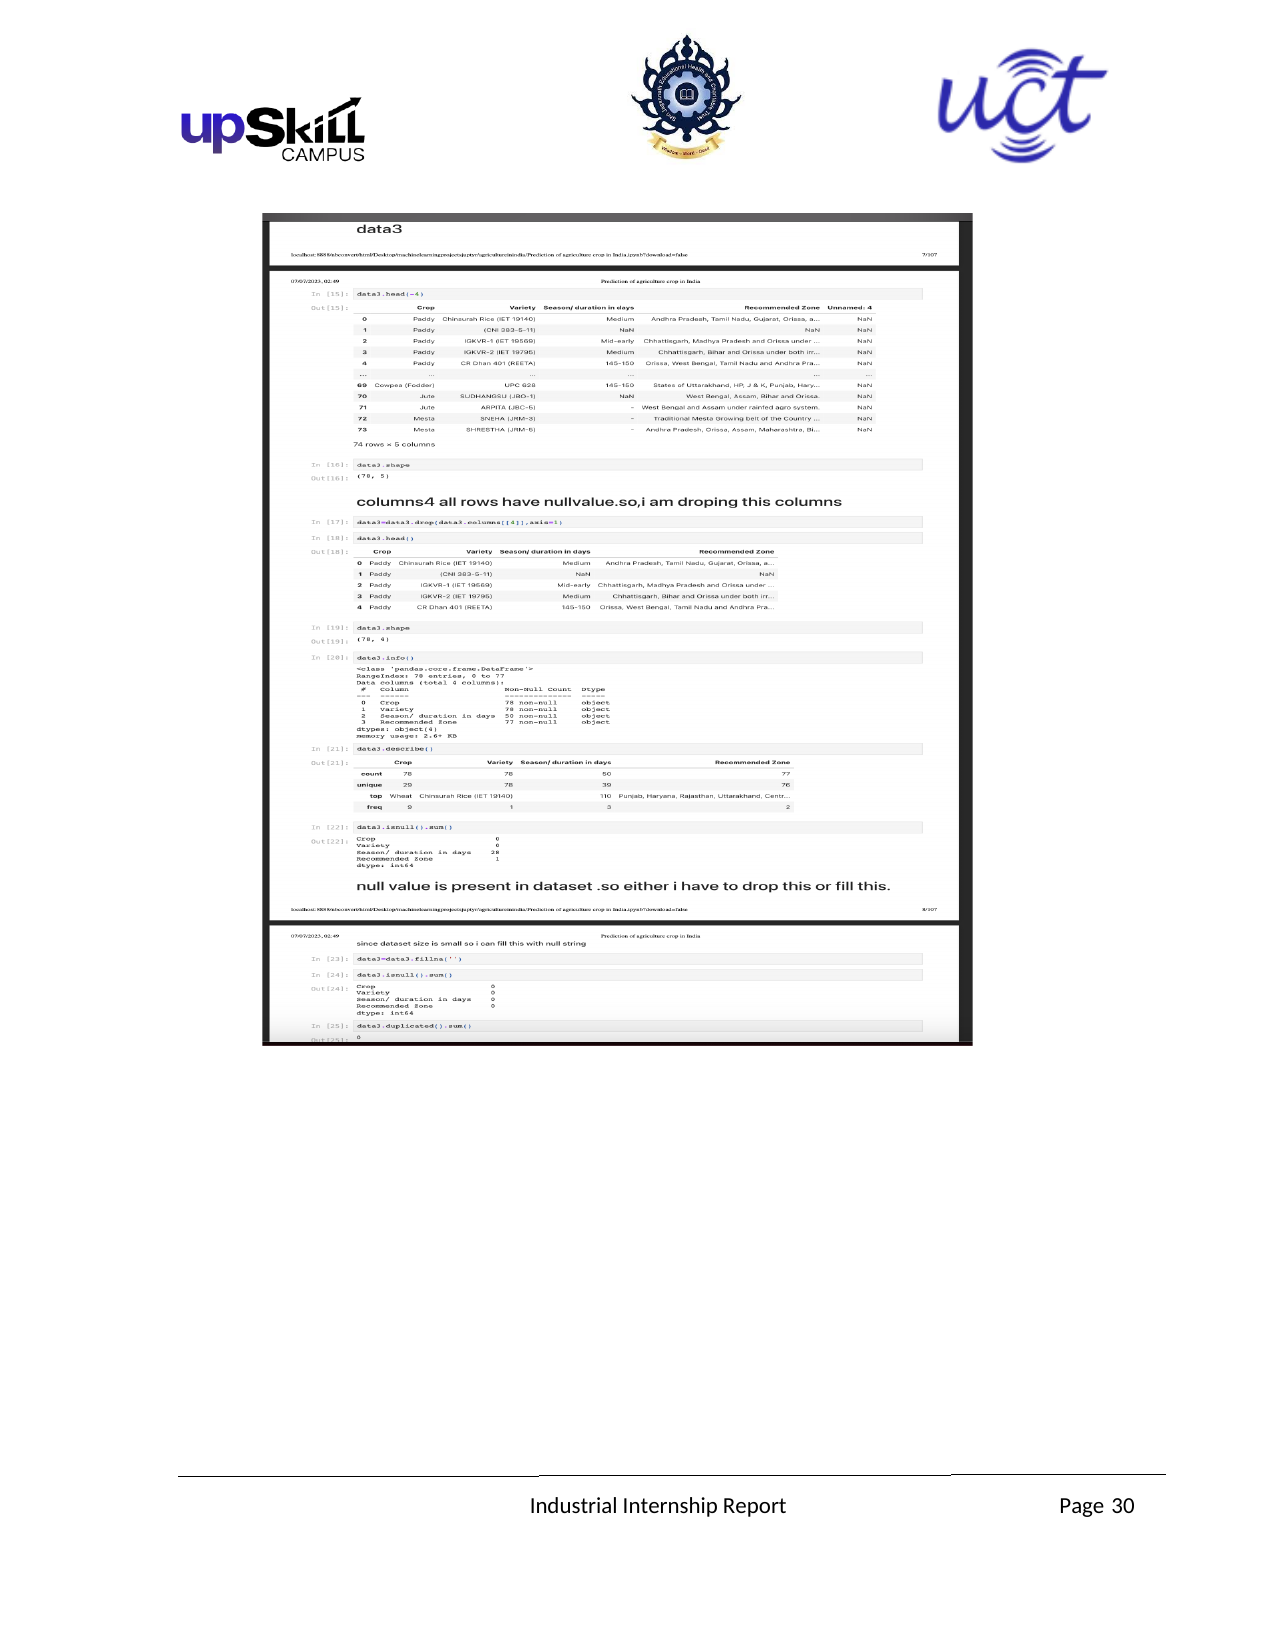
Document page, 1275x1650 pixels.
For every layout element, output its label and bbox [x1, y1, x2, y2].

picture [617, 28, 755, 165]
picture [150, 84, 396, 165]
picture [262, 213, 973, 1046]
picture [935, 39, 1114, 165]
